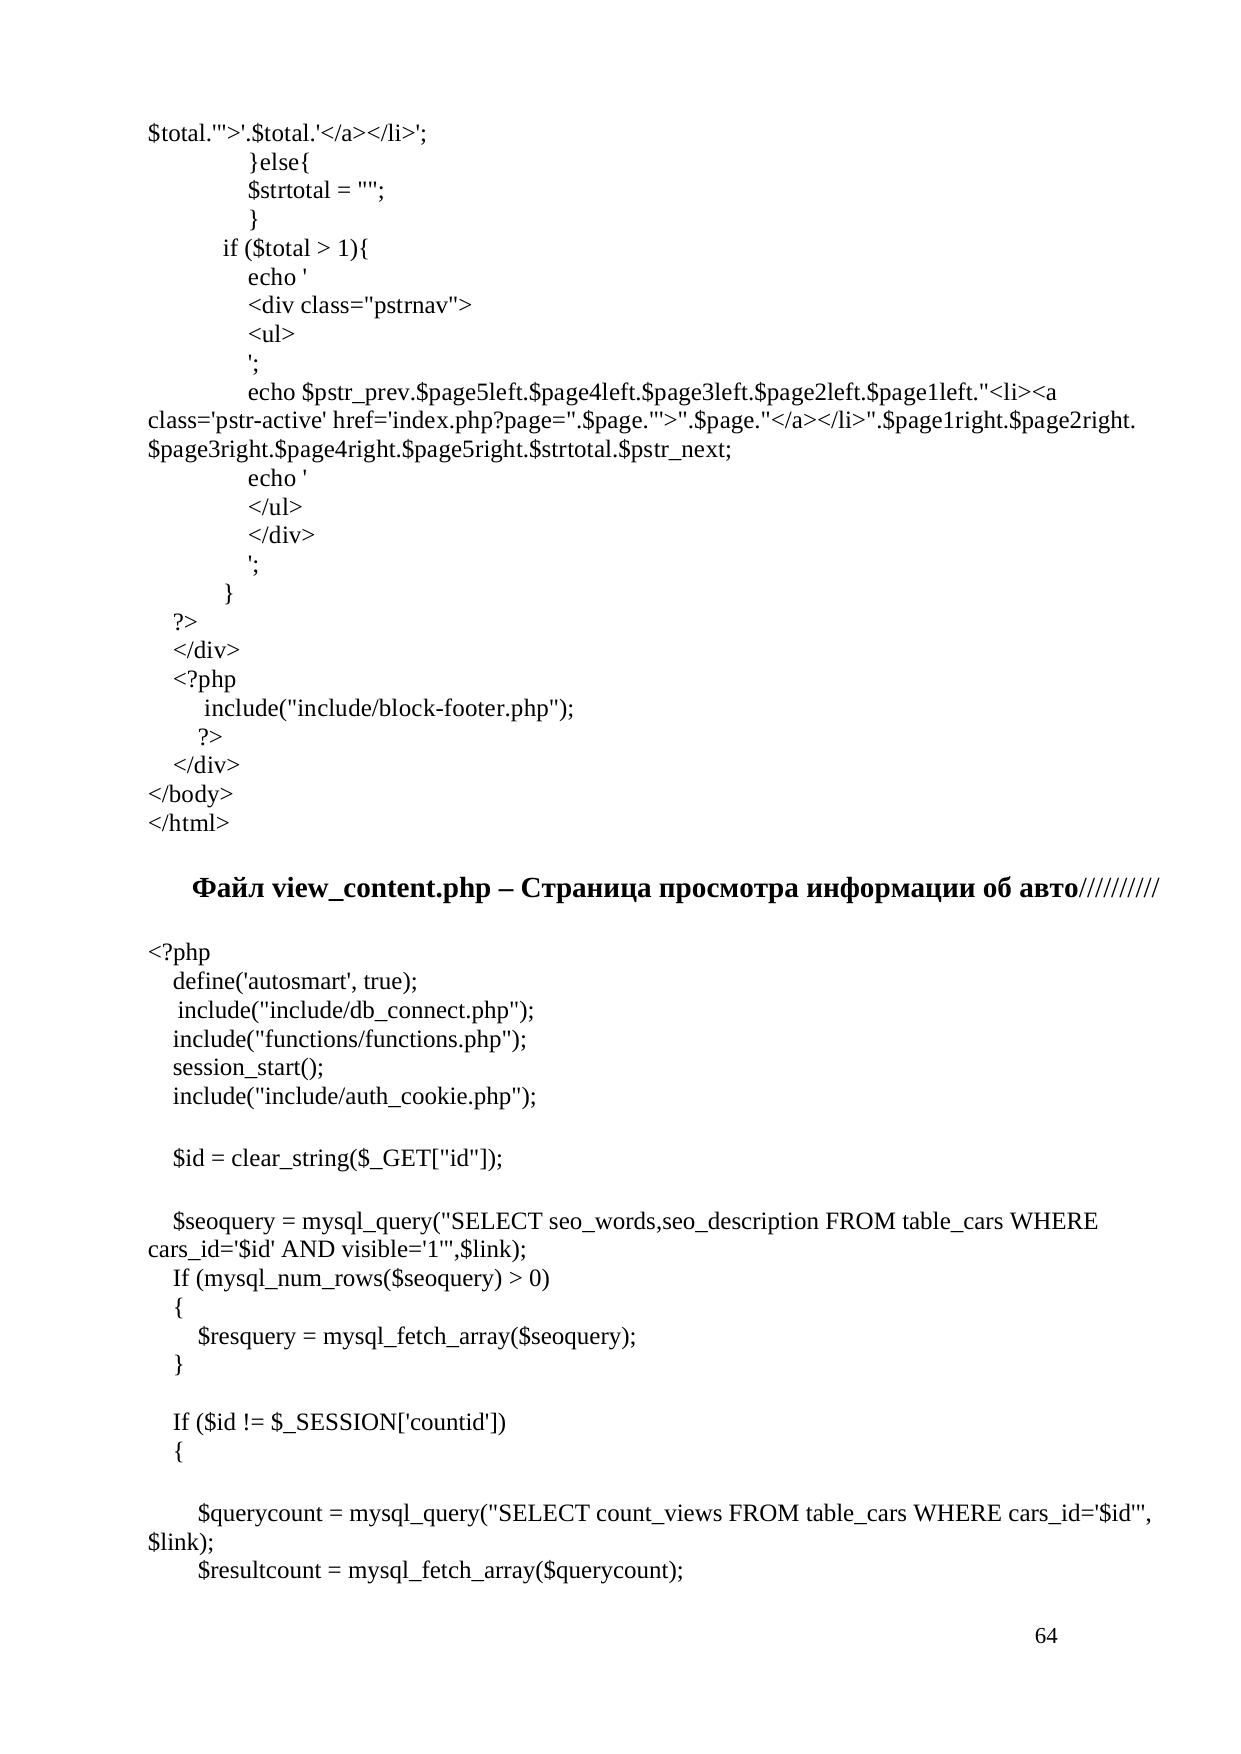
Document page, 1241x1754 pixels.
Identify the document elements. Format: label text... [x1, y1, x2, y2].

text $querycount = mysql_query("SELECT count_views FROM table_cars WHERE cars_id='$id'",$link); [148, 1498, 1164, 1556]
text </d.iv> [148, 521, 1164, 549]
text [148, 118, 1164, 147]
text Файл view_content.php – Страница просмотра информации об авто////////// [192, 870, 1164, 904]
text $st.rtot.al = ""; [148, 176, 1164, 204]
text } [148, 1349, 1164, 1378]
text session_start(); [148, 1052, 1164, 1081]
text '; [148, 348, 1164, 377]
text </h.t.ml> [148, 808, 1164, 837]
text '; [148, 549, 1164, 578]
text $id = clear_string($_GET["id"]); [148, 1143, 1164, 1172]
text { [148, 1436, 1164, 1464]
text include("include/db_connect.php"); [148, 995, 1164, 1024]
text }el.se{ [148, 147, 1164, 176]
text include("include/auth_cookie.php"); [148, 1081, 1164, 1110]
text define('autosmart', true); [148, 966, 1164, 995]
text </di.v> [148, 636, 1164, 664]
text e.ch.o ' [148, 262, 1164, 291]
text $resultcount = mysql_fetch_array($querycount); [148, 1556, 1164, 1584]
text ?> [148, 607, 1164, 636]
text $seoquery = mysql_query("SELECT seo_words,seo_description FROM table_cars WHERE cars_id='$id' AND visible='1'",$link); [148, 1206, 1164, 1263]
text </u.l> [148, 492, 1164, 521]
text ec.ho $p.str_pr.ev.$p.age5le.ft.$pa.ge4l.eft.$p.age3le.ft.$pa.ge2left.$pa.ge1left."<l.i><a cl.ass='p.str-act.ive' h.ref='inde..x.ph.p?pa.ge=".$pag.e."'>".$p.age."</a></li>".$p.age1r.ight.$pa.ge2.right.$pa.ge3rig.ht.$p.age4.rig.ht.$pa.ge5.righ.t.$str.tot.al.$ps.tr_ne.xt; [148, 377, 1164, 463]
text ?> [148, 722, 1164, 751]
text include("functions/functions.php"); [148, 1024, 1164, 1052]
text If (mysql_num_rows($seoquery) > 0) [148, 1263, 1164, 1292]
text } [148, 204, 1164, 233]
text } [148, 578, 1164, 607]
text e.ch.o ' [148, 463, 1164, 492]
text <d.iv cla.ss="pst.rnav"> [148, 291, 1164, 319]
text $resquery = mysql_fetch_array($seoquery); [148, 1321, 1164, 1349]
text i.ncl.ude("in.clu.de/bl.oc.k-fo.ote.r.p.hp"); [148, 693, 1164, 722]
text if ($t.ot.al > 1){ [148, 233, 1164, 262]
text </d.iv> [148, 751, 1164, 779]
text </bo.dy> [148, 779, 1164, 808]
text <?p.hp [148, 664, 1164, 693]
text If ($id != $_SESSION['countid']) [148, 1407, 1164, 1436]
text <?php [148, 937, 1164, 966]
text <ul> [148, 319, 1164, 348]
text { [148, 1292, 1164, 1321]
